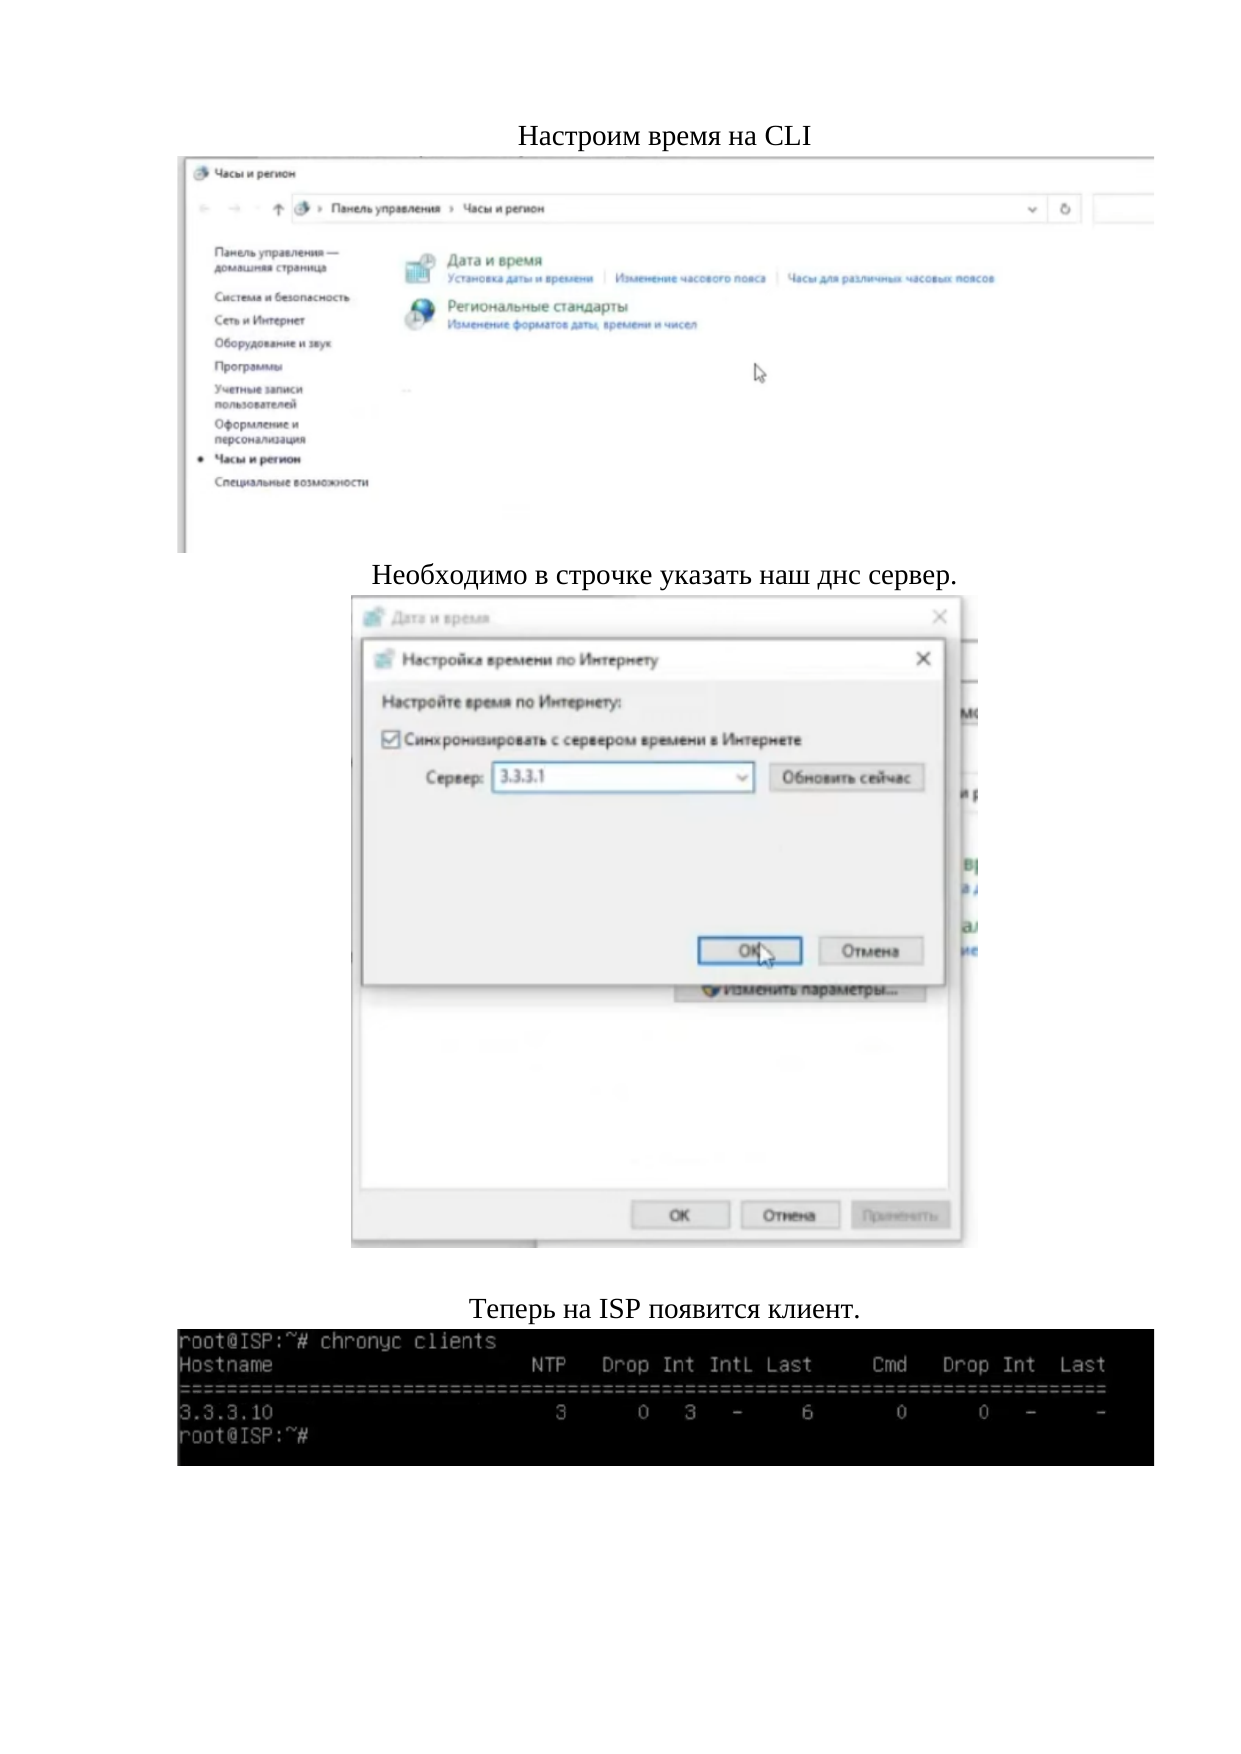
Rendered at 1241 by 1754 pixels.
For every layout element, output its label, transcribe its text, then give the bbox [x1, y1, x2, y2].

text Теперь на ISP появится клиент. [177, 1291, 1152, 1324]
picture [177, 156, 1155, 553]
picture [177, 1329, 1155, 1466]
picture [351, 595, 978, 1248]
text Необходимо в строчке указать наш днс сервер. [177, 557, 1152, 590]
text Настроим время на CLI [177, 118, 1152, 152]
